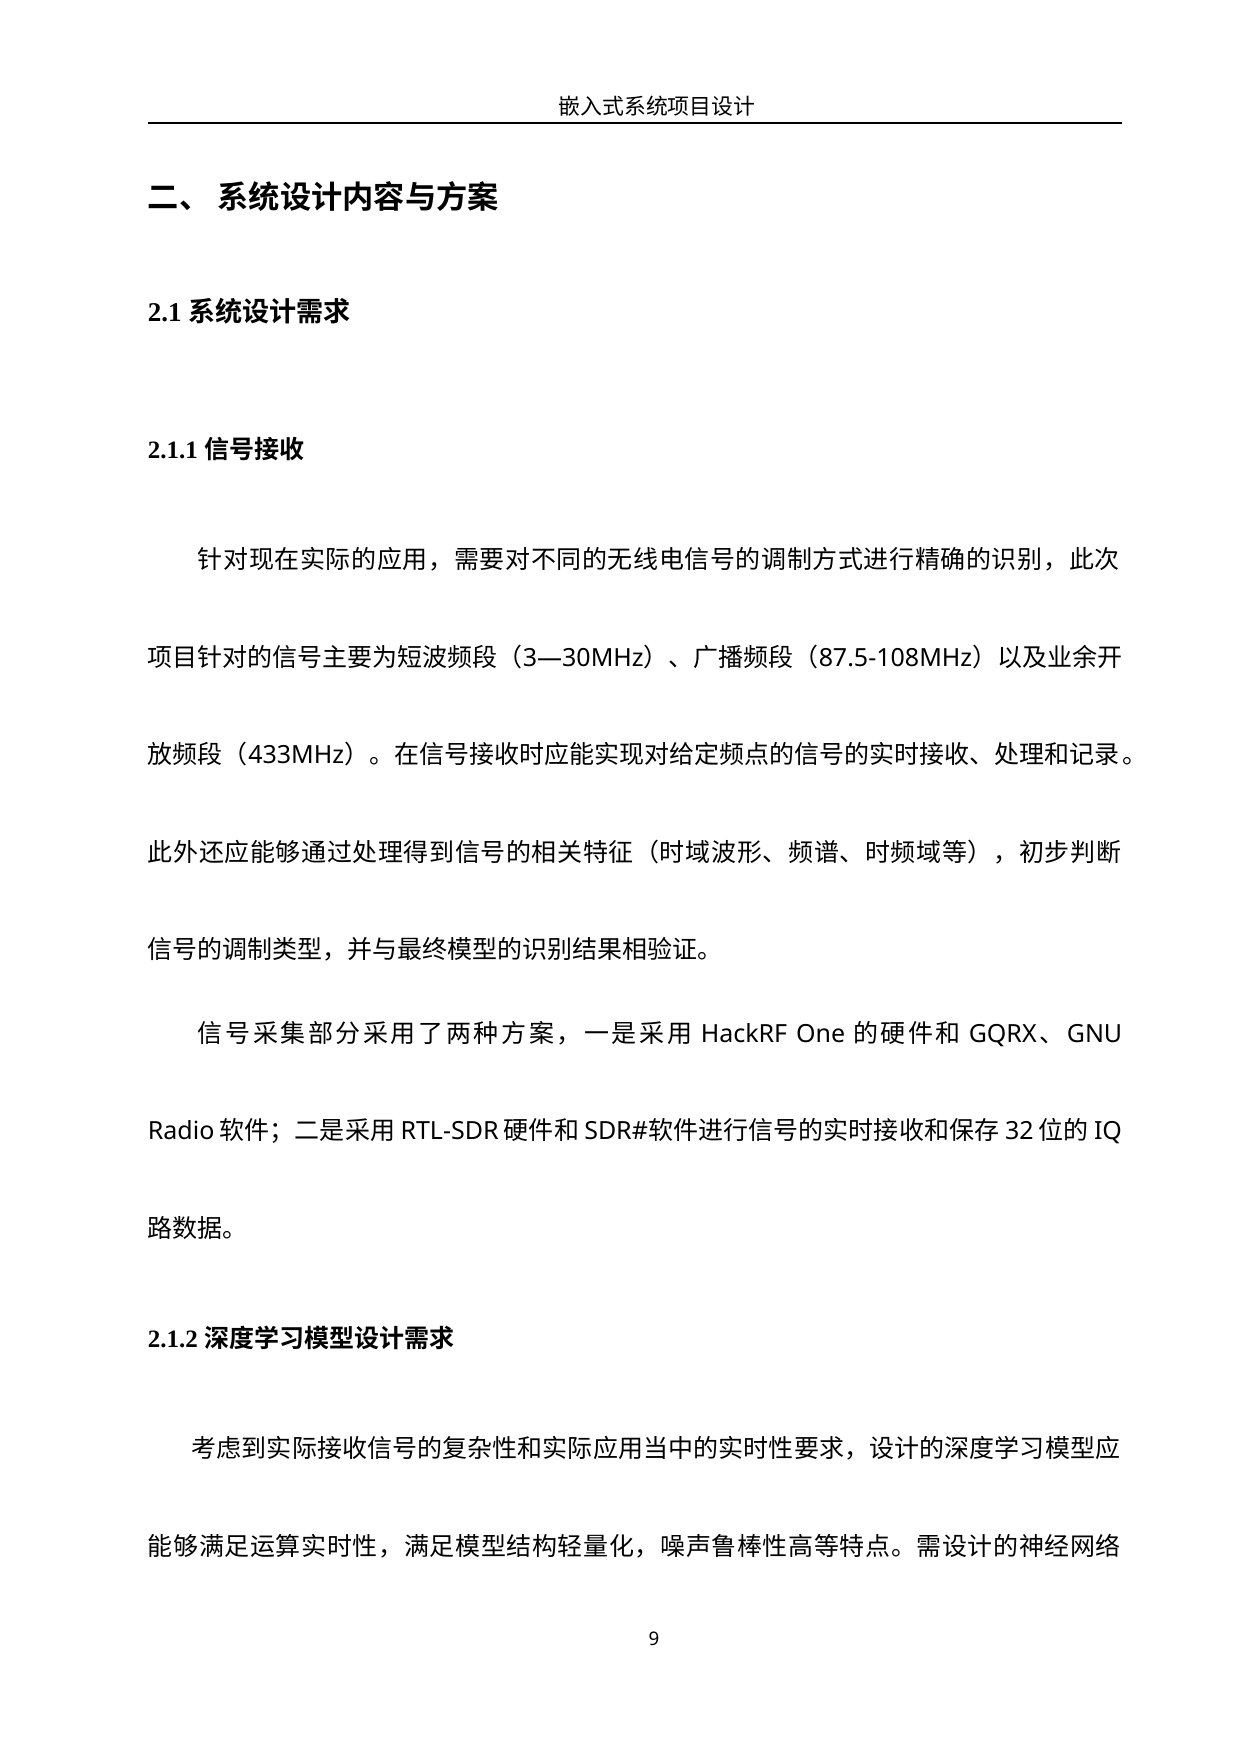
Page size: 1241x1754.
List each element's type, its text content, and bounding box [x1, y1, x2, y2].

text 针对现在实际的应用，需要对不同的无线电信号的调制方式进行精确的识别，此次项目针对的信号主要为短波频段（3—30MHz）、广播频段（87.5-108MHz）以及业余开放频段（433MHz）。在信号接收时应能实现对给定频点的信号的实时接收、处理和记录。此外还应能够通过处理得到信号的相关特征（时域波形、频谱、时频域等），初步判断信号的调制类型，并与最终模型的识别结果相验证。 [148, 526, 1122, 981]
subtitle 2.1.2 深度学习模型设计需求 [148, 1304, 1122, 1369]
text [148, 1414, 1122, 1577]
subtitle 2.1.1 信号接收 [148, 415, 1122, 480]
subtitle 2.1 系统设计需求 [148, 277, 1122, 342]
text 信号采集部分采用了两种方案，一是采用HackRF One的硬件和GQRX、GNU Radio软件；二是采用RTL-SDR硬件和SDR#软件进行信号的实时接收和保存32位的IQ路数据。 [148, 999, 1122, 1259]
subtitle 二、 系统设计内容与方案 [148, 162, 1122, 227]
